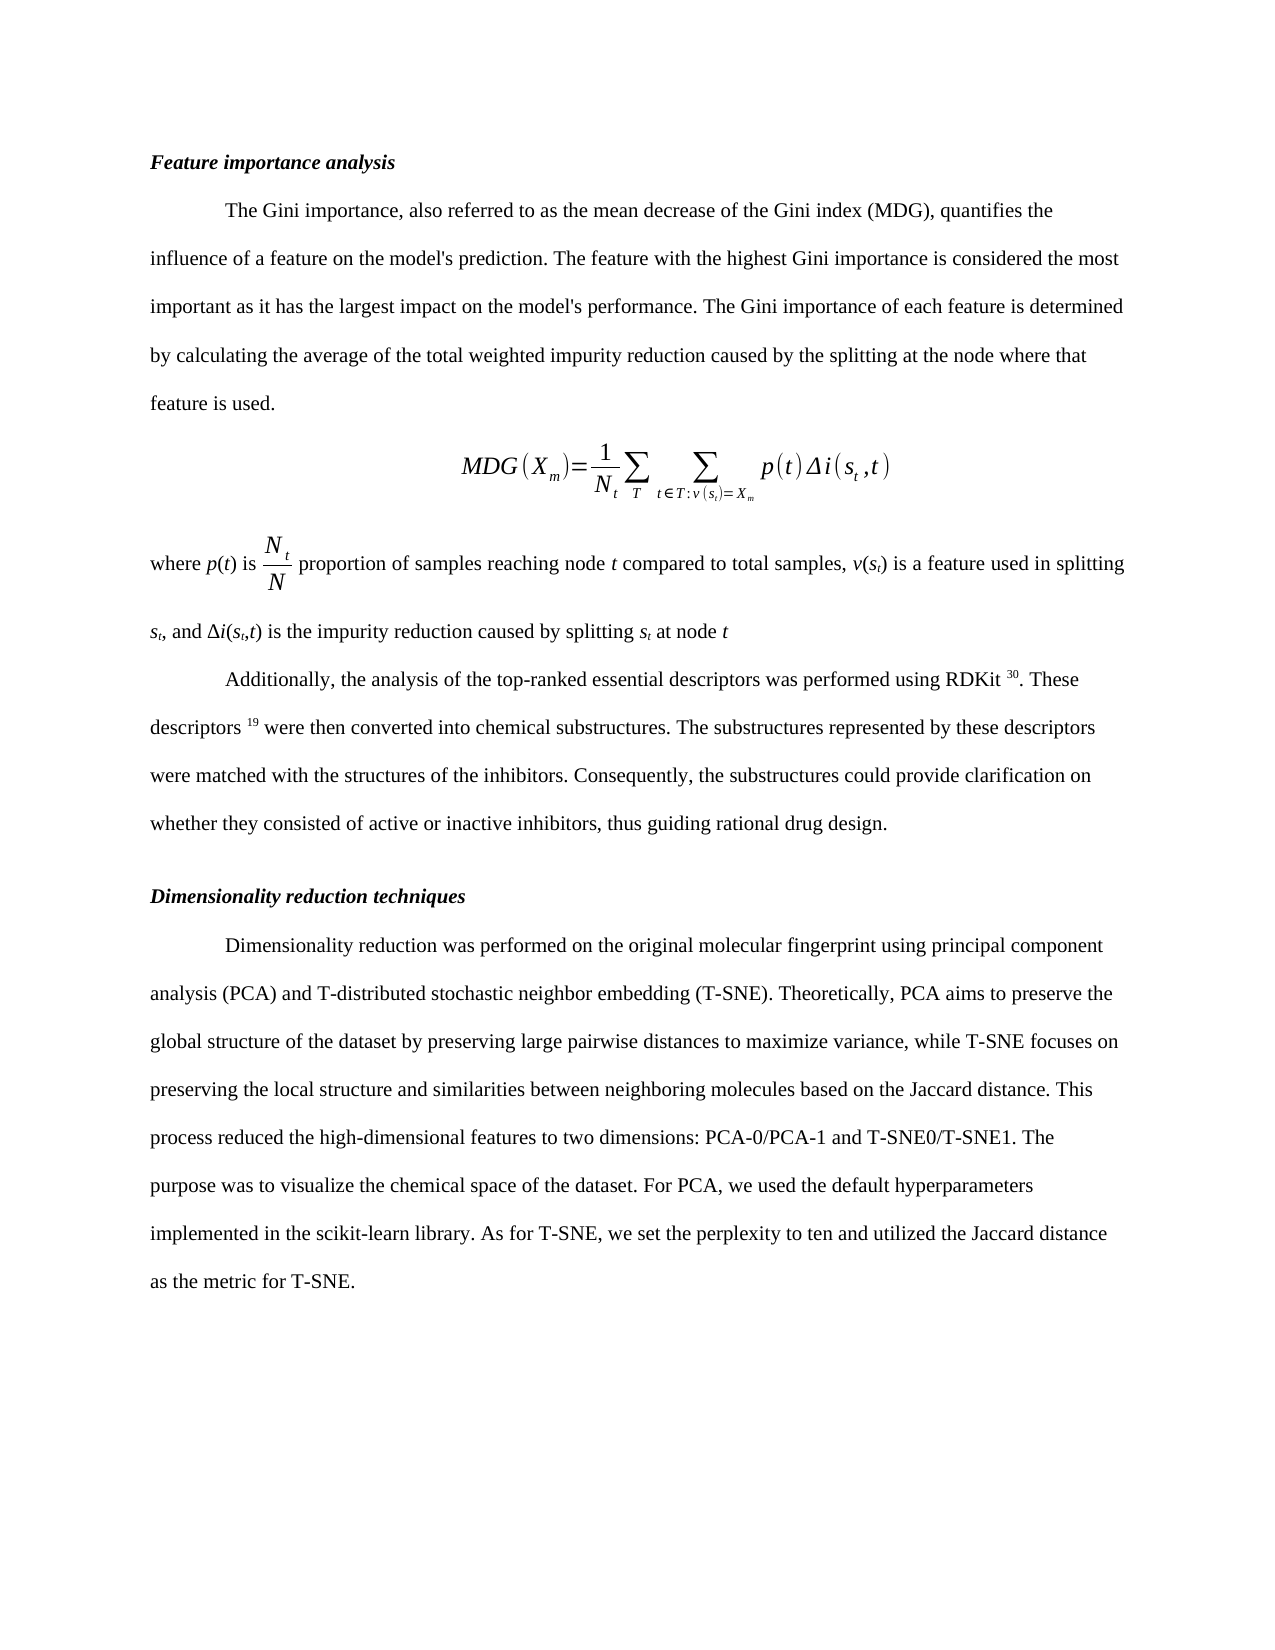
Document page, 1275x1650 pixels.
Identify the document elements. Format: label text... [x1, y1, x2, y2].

text Dimensionality reduction was performed on the original molecular fingerprint using principal component analysis (PCA) and T-distributed stochastic neighbor embedding (T-SNE). Theoretically, PCA aims to preserve the global structure of the dataset by preserving large pairwise distances to maximize variance, while T-SNE focuses on preserving the local structure and similarities between neighboring molecules based on the Jaccard distance. This process reduced the high-dimensional features to two dimensions: PCA-0/PCA-1 and T-SNE0/T-SNE1. The purpose was to visualize the chemical space of the dataset. For PCA, we used the default hyperparameters implemented in the scikit-learn library. As for T-SNE, we set the perplexity to ten and utilized the Jaccard distance as the metric for T-SNE. [150, 932, 1125, 1293]
text Dimensionality reduction techniques [150, 884, 1125, 908]
text Additionally, the analysis of the top-ranked essential descriptors was performed using RDKit 30. These descriptors 19 were then converted into chemical substructures. The substructures represented by these descriptors were matched with the structures of the inhibitors. Consequently, the substructures could provide clarification on whether they consisted of active or inactive inhibitors, thus guiding rational drug design. [150, 667, 1125, 835]
text Feature importance analysis [150, 150, 1125, 174]
text where p(t) is proportion of samples reaching node t compared to total samples, v(st) is a feature used in splitting st, and ∆i(st,t) is the impurity reduction caused by splitting st at node t [150, 532, 1125, 643]
text The Gini importance, also referred to as the mean decrease of the Gini index (MDG), quantifies the influence of a feature on the model's prediction. The feature with the highest Gini importance is considered the most important as it has the largest impact on the model's performance. The Gini importance of each feature is determined by calculating the average of the total weighted impurity reduction caused by the splitting at the node where that feature is used. [150, 198, 1125, 415]
